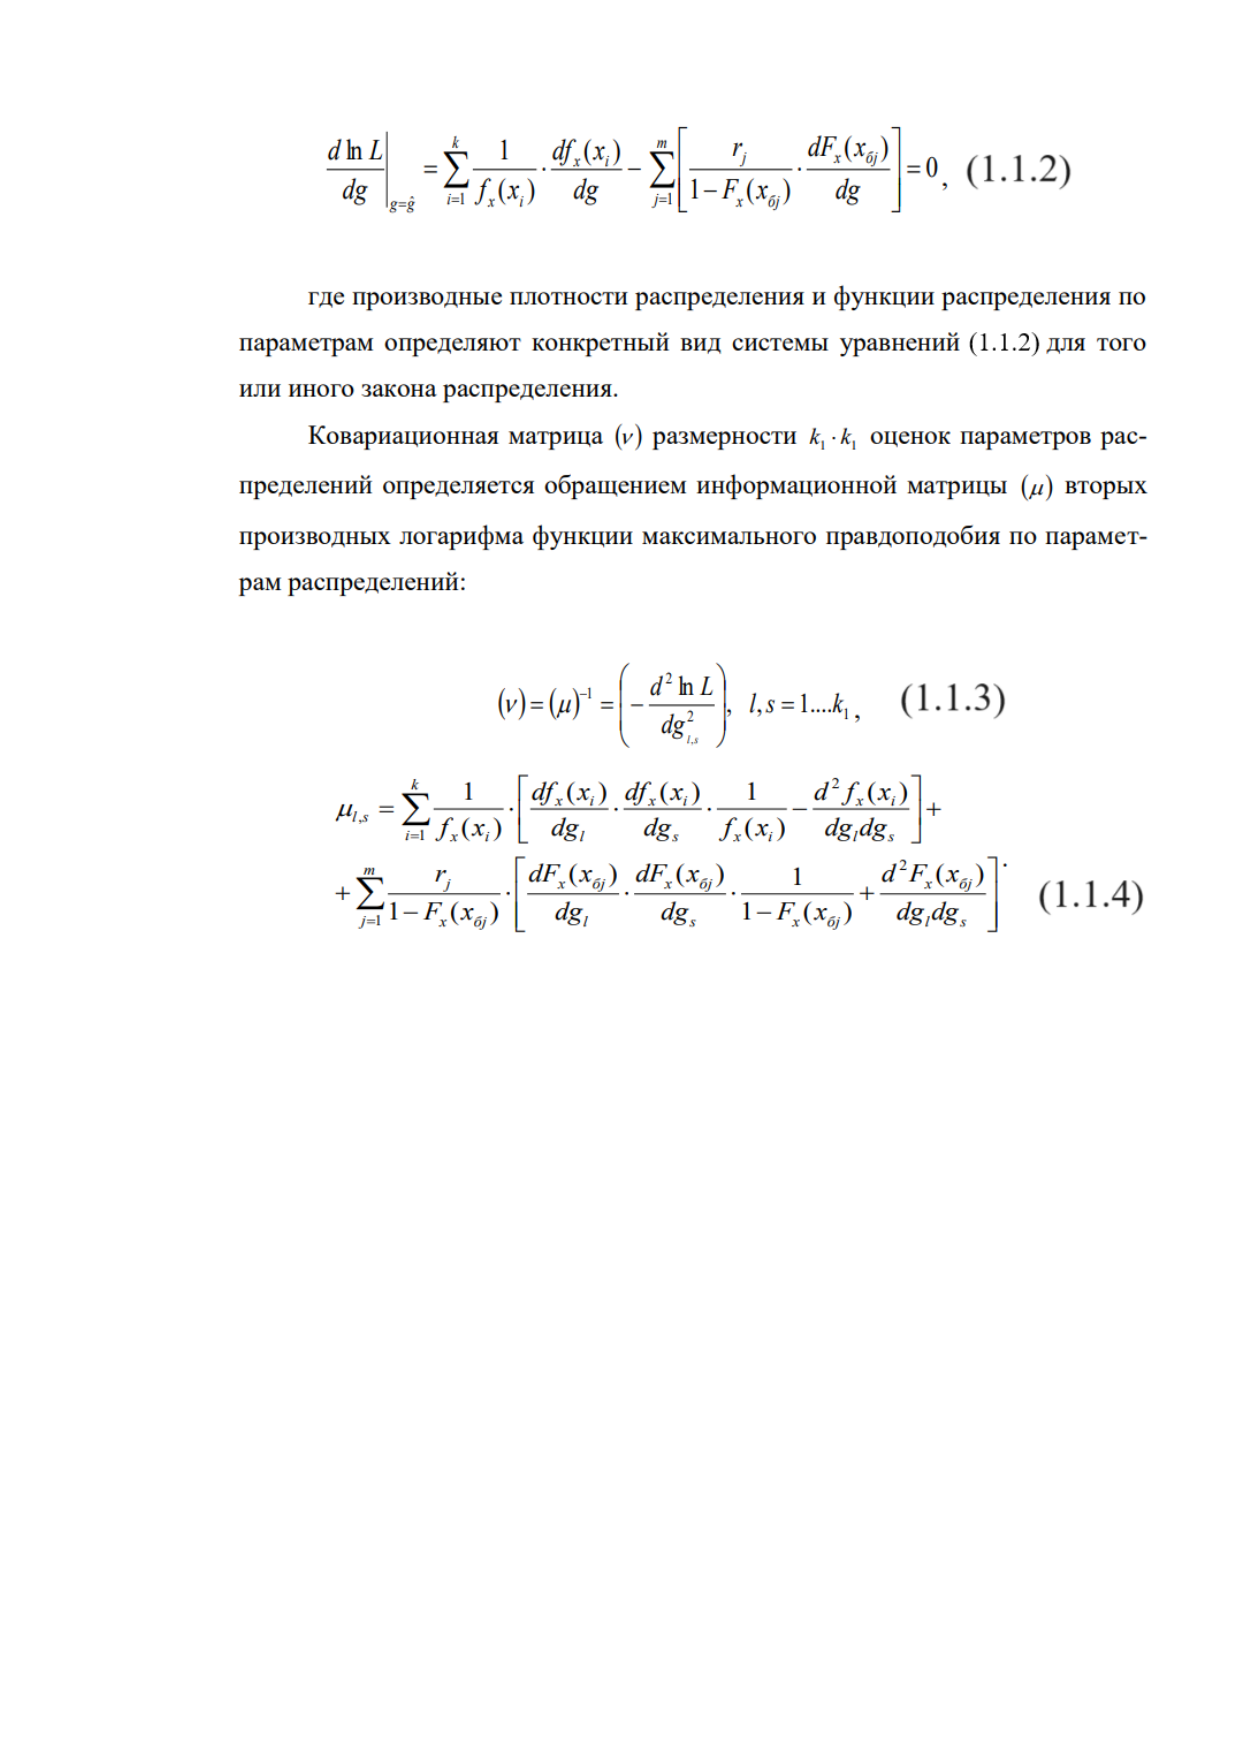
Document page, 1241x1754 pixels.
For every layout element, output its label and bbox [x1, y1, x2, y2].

picture [214, 118, 1189, 968]
